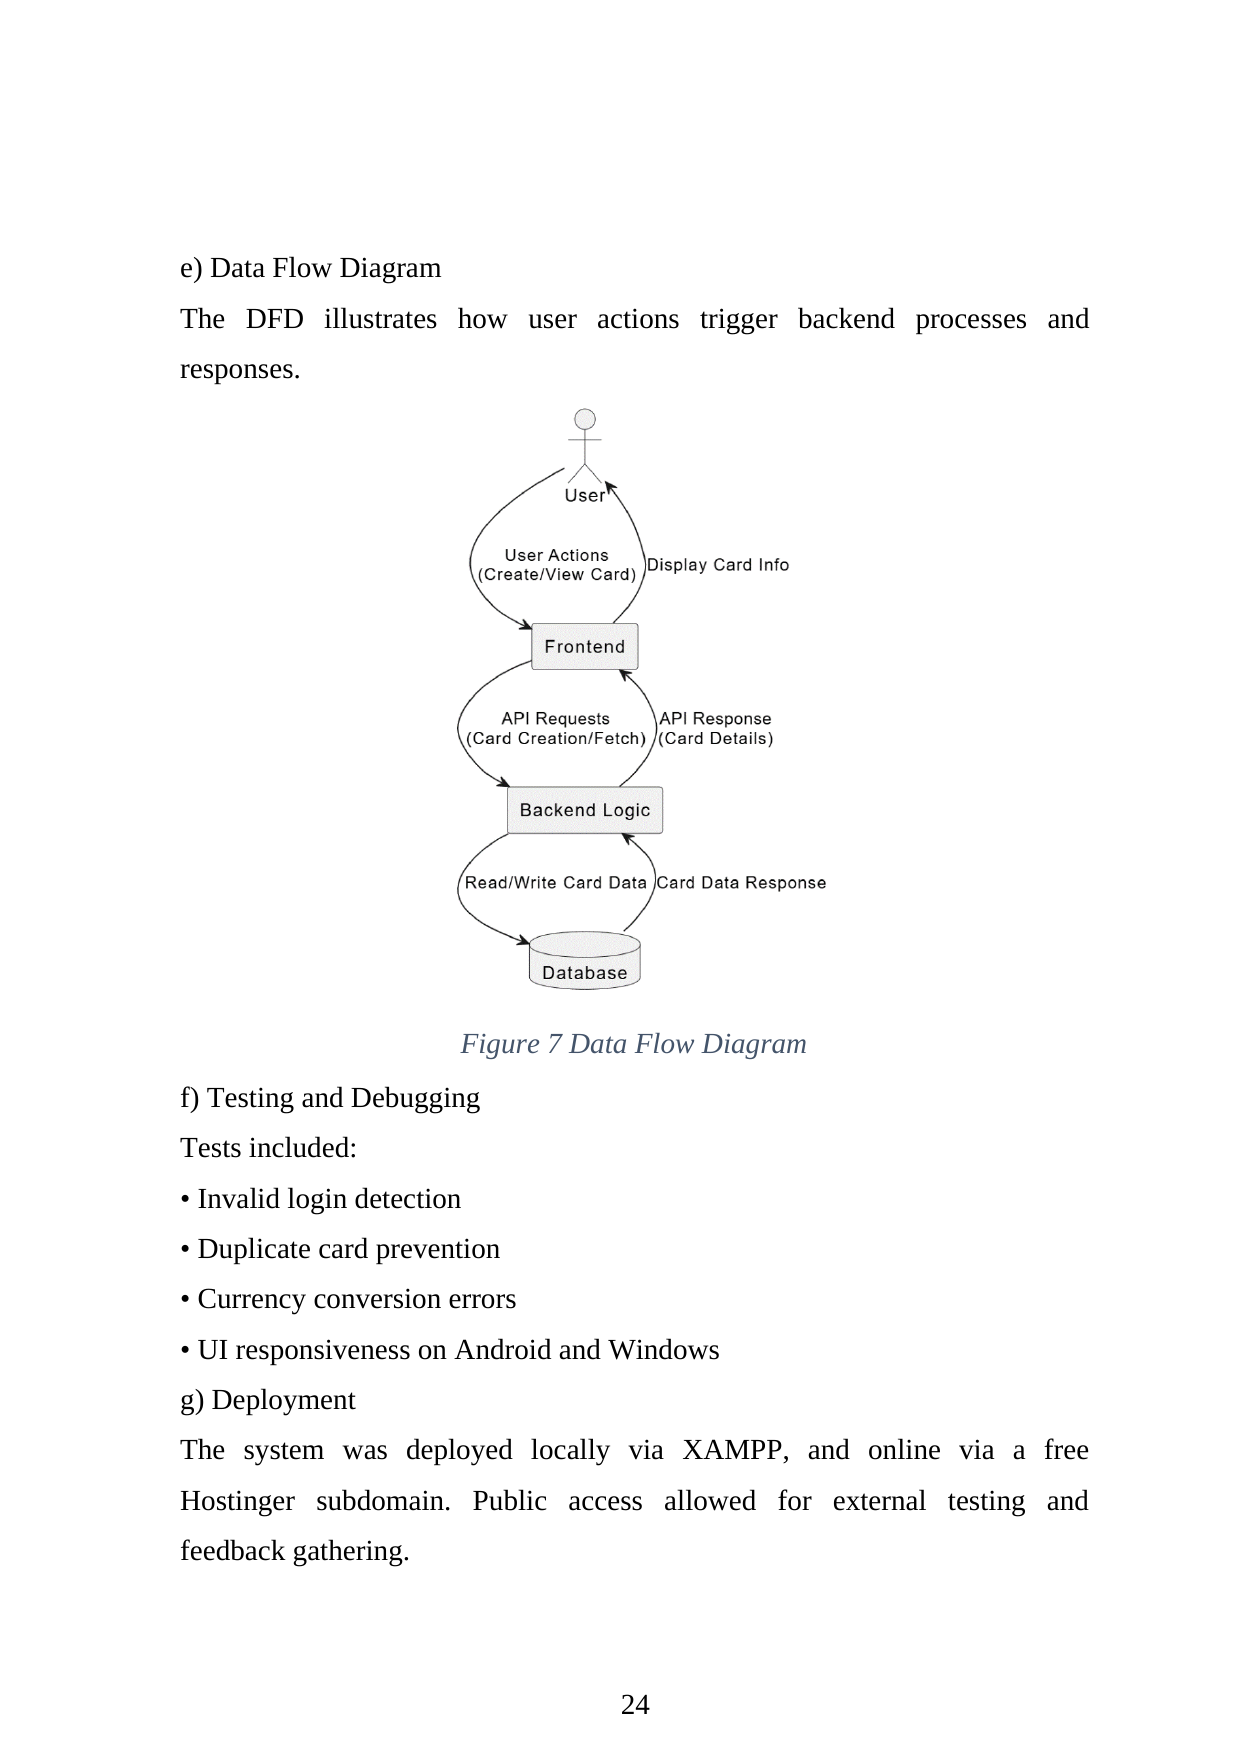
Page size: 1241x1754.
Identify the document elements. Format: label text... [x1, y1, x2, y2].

text Tests included: [180, 1131, 1090, 1164]
text • Duplicate card prevention [180, 1231, 1090, 1265]
text f) Testing and Debugging [180, 1080, 1090, 1114]
text The DFD illustrates how user actions trigger backend processes and responses. [180, 301, 1090, 385]
text Figure 7 Data Flow Diagram [180, 1026, 1090, 1059]
text The system was deployed locally via XAMPP, and online via a free Hostinger subdomain. Public access allowed for external testing and feedback gathering. [180, 1432, 1090, 1567]
text • UI responsiveness on Android and Windows [180, 1332, 1090, 1365]
text • Invalid login detection [180, 1181, 1090, 1214]
picture [435, 401, 836, 1010]
text • Currency conversion errors [180, 1282, 1090, 1315]
text e) Data Flow Diagram [180, 251, 1090, 284]
text g) Deployment [180, 1382, 1090, 1416]
